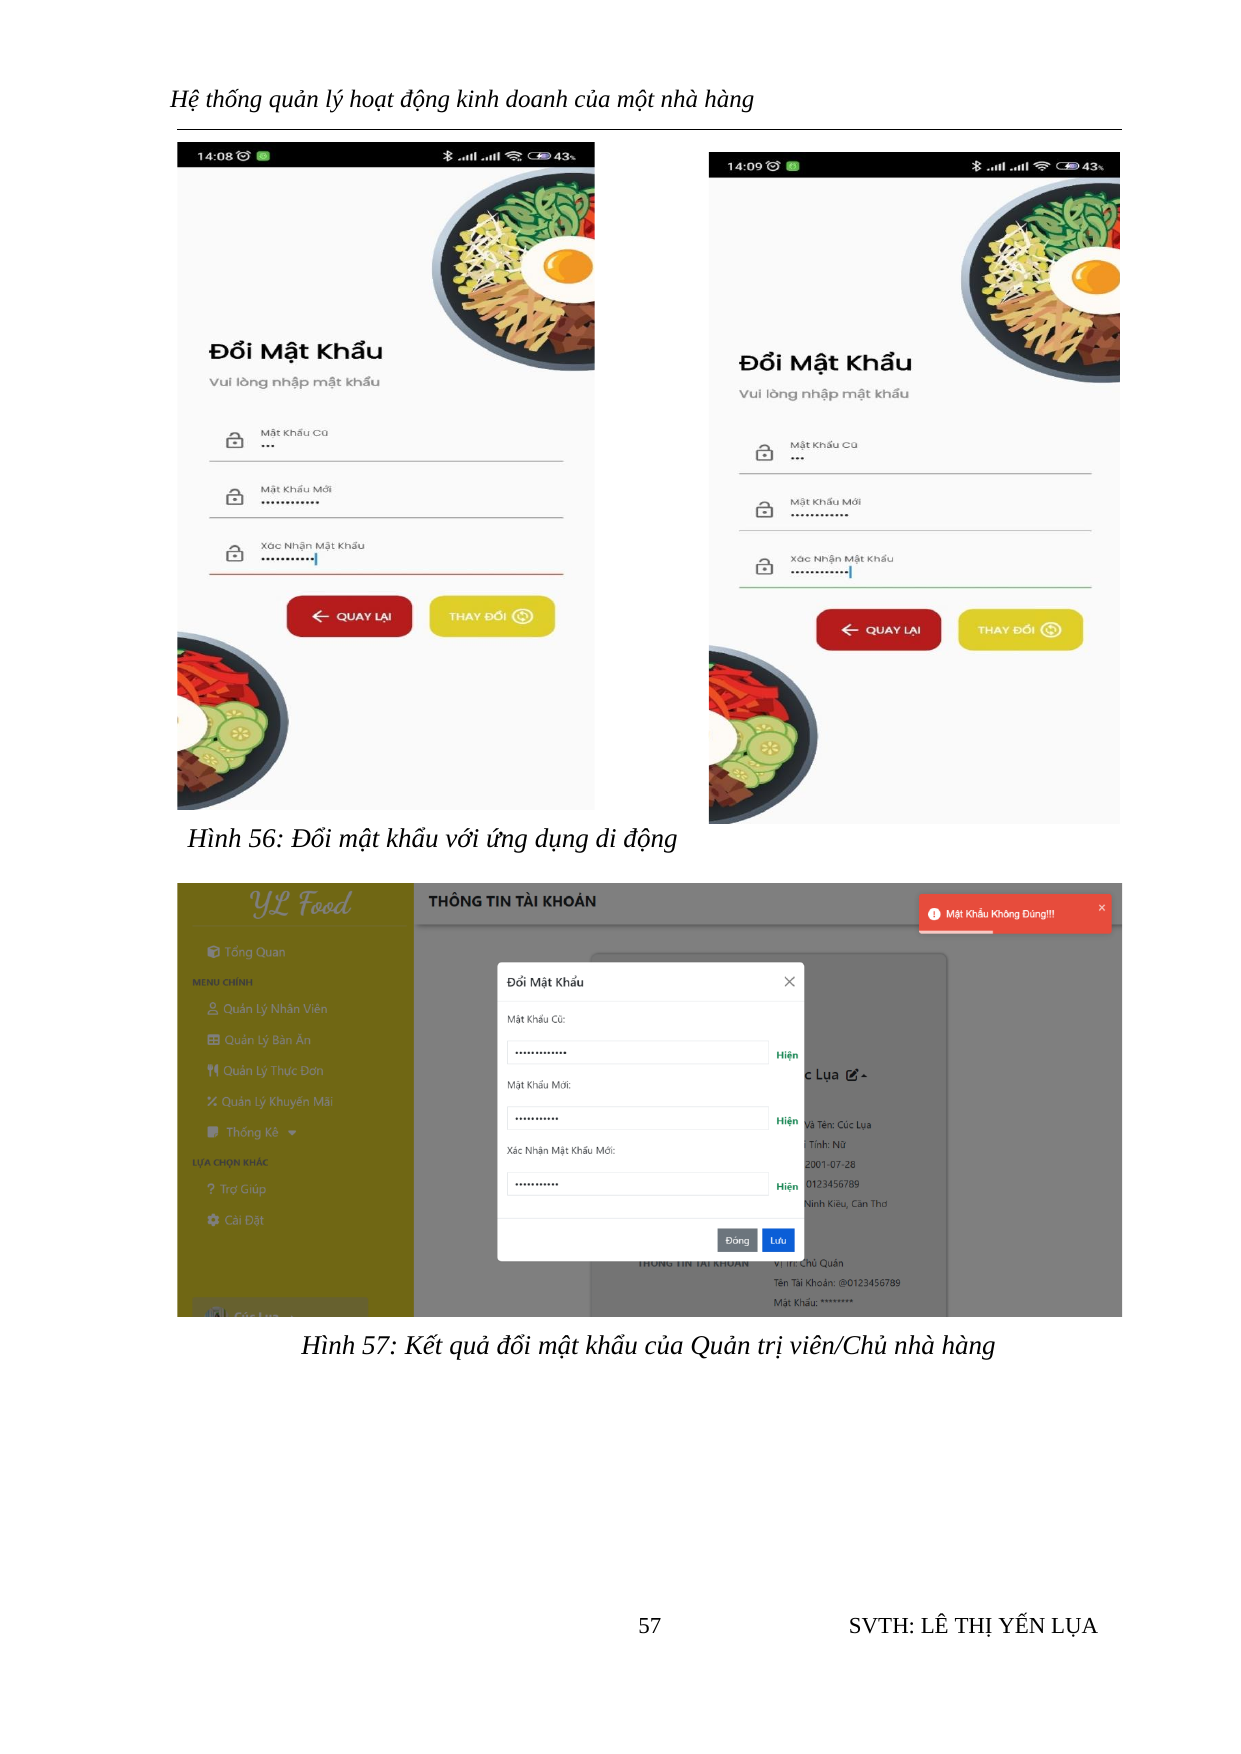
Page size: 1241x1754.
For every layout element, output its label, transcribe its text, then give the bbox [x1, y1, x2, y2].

picture [177, 142, 595, 810]
text Hình 56: Đổi mật khẩu với ứng dụng di động [177, 822, 1122, 853]
picture [177, 883, 1123, 1317]
picture [707, 152, 1121, 822]
text Hình 57: Kết quả đổi mật khẩu của Quản trị viên/Chủ nhà hàng [177, 1329, 1122, 1360]
